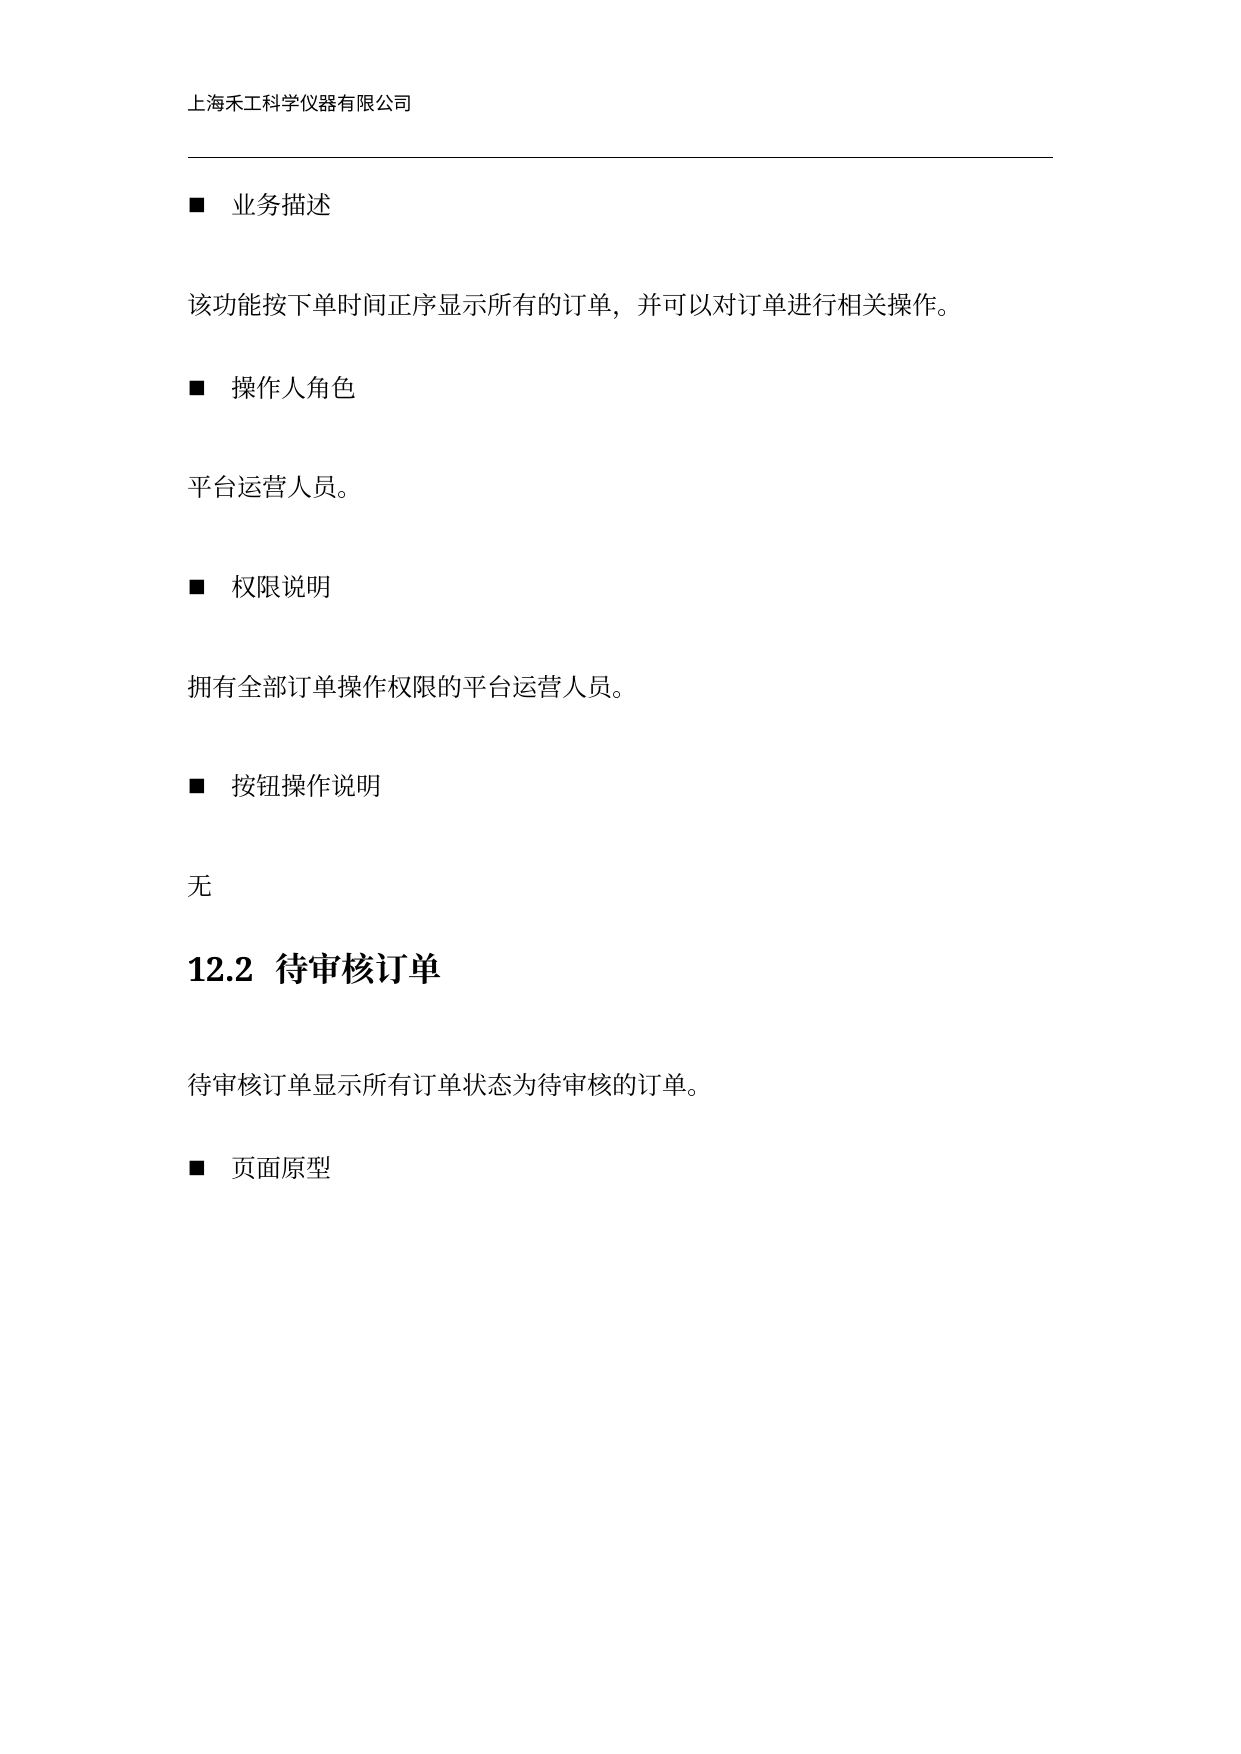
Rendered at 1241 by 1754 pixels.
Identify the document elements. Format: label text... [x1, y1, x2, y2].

list 页面原型 [187, 1134, 1053, 1199]
text 拥有全部订单操作权限的平台运营人员。 [187, 653, 1053, 718]
text 无 [187, 852, 1053, 917]
text 待审核订单显示所有订单状态为待审核的订单。 [187, 1051, 1053, 1116]
text 平台运营人员。 [187, 454, 1053, 519]
list 权限说明 [187, 553, 1053, 618]
list 按钮操作说明 [187, 752, 1053, 817]
list 业务描述 [187, 172, 1053, 237]
subtitle 待审核订单 [187, 935, 1053, 1000]
list 操作人角色 [187, 354, 1053, 419]
text 该功能按下单时间正序显示所有的订单，并可以对订单进行相关操作。 [187, 271, 1053, 336]
